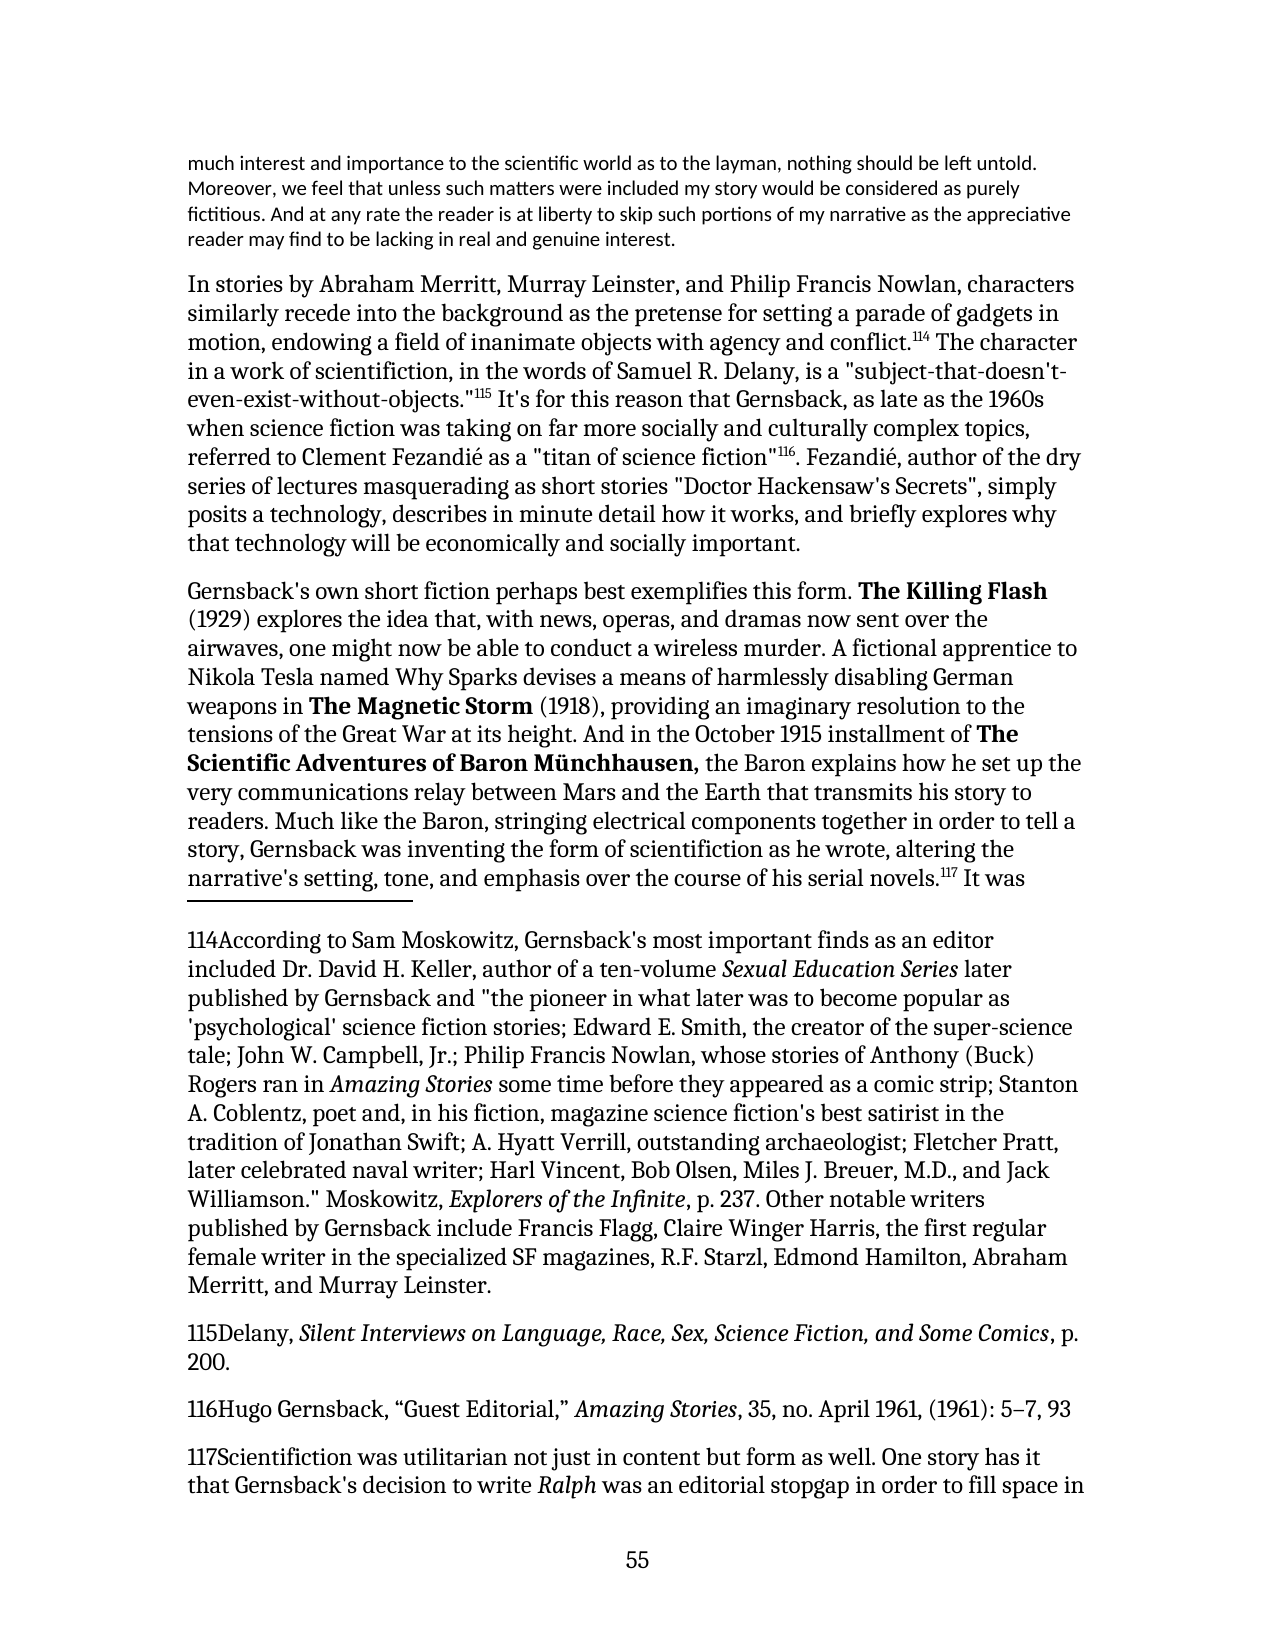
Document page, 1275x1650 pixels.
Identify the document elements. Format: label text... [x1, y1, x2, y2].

text Gernsback's own short fiction perhaps best exemplifies this form. The Killing Flash (1929) explores the idea that, with news, operas, and dramas now sent over the airwaves, one might now be able to conduct a wireless murder. A fictional apprentice to Nikola Tesla named Why Sparks devises a means of harmlessly disabling German weapons in The Magnetic Storm (1918), providing an imaginary resolution to the tensions of the Great War at its height. And in the October 1915 installment of The Scientific Adventures of Baron Münchhausen, the Baron explains how he set up the very communications relay between Mars and the Earth that transmits his story to readers. Much like the Baron, stringing electrical components together in order to tell a story, Gernsback was inventing the form of scientifiction as he wrote, altering the narrative's setting, tone, and emphasis over the course of his serial novels. It was sometime during the summer of 1911, for instance, that Gernsback first discovered Mark Wicks's utopia To Mars via the Moon: An Astronomical Story (1911). According to Gary Westfahl, this encounter radically changed the course of Ralph 124C 41+, which had been running since the beginning of that year as a guided tour of the brilliant Ralph's amazing inventions and the marvelous future city in which he lived. By the November 1911 installment, the narrative shifts drastically to an interplanetary space opera that included much more illustrations and footnotes, elements borrowed from Wick. Other generic influences included stock romantic intrigue borrowed from melodrama, "the colorful storylines of villainy, pursuit, and resurrection" from other contemporary popular fiction, and "his own emphasis on imagining and explaining at length new scientific achievements." [187, 577, 1087, 893]
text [187, 150, 1087, 252]
text In stories by Abraham Merritt, Murray Leinster, and Philip Francis Nowlan, characters similarly recede into the background as the pretense for setting a parade of gadgets in motion, endowing a field of inanimate objects with agency and conflict. The character in a work of scientifiction, in the words of Samuel R. Delany, is a "subject-that-doesn't-even-exist-without-objects." It's for this reason that Gernsback, as late as the 1960s when science fiction was taking on far more socially and culturally complex topics, referred to Clement Fezandié as a "titan of science fiction". Fezandié, author of the dry series of lectures masquerading as short stories "Doctor Hackensaw's Secrets", simply posits a technology, describes in minute detail how it works, and briefly explores why that technology will be economically and socially important. [187, 270, 1087, 558]
